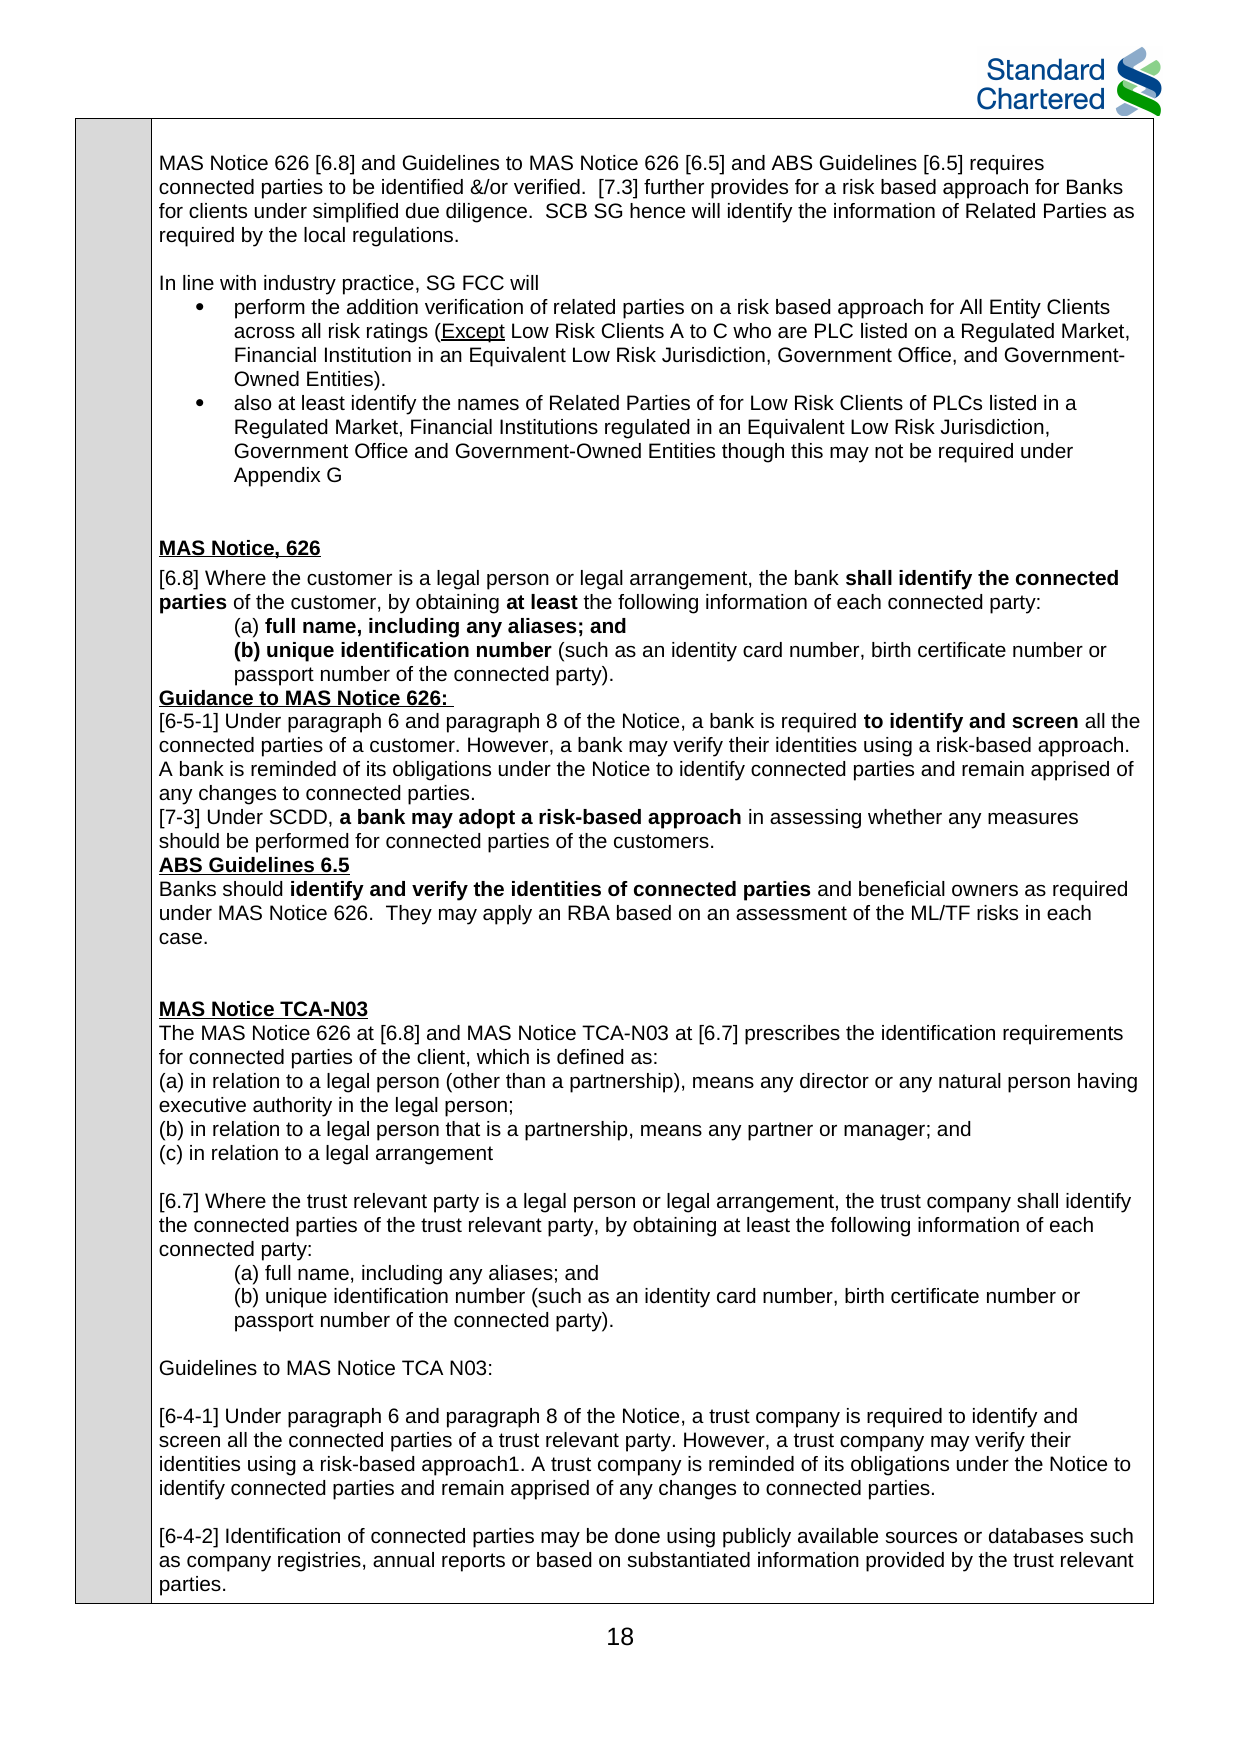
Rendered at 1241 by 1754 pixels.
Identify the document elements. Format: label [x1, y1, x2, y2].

table_cell [152, 119, 1153, 1603]
picture [976, 46, 1163, 116]
